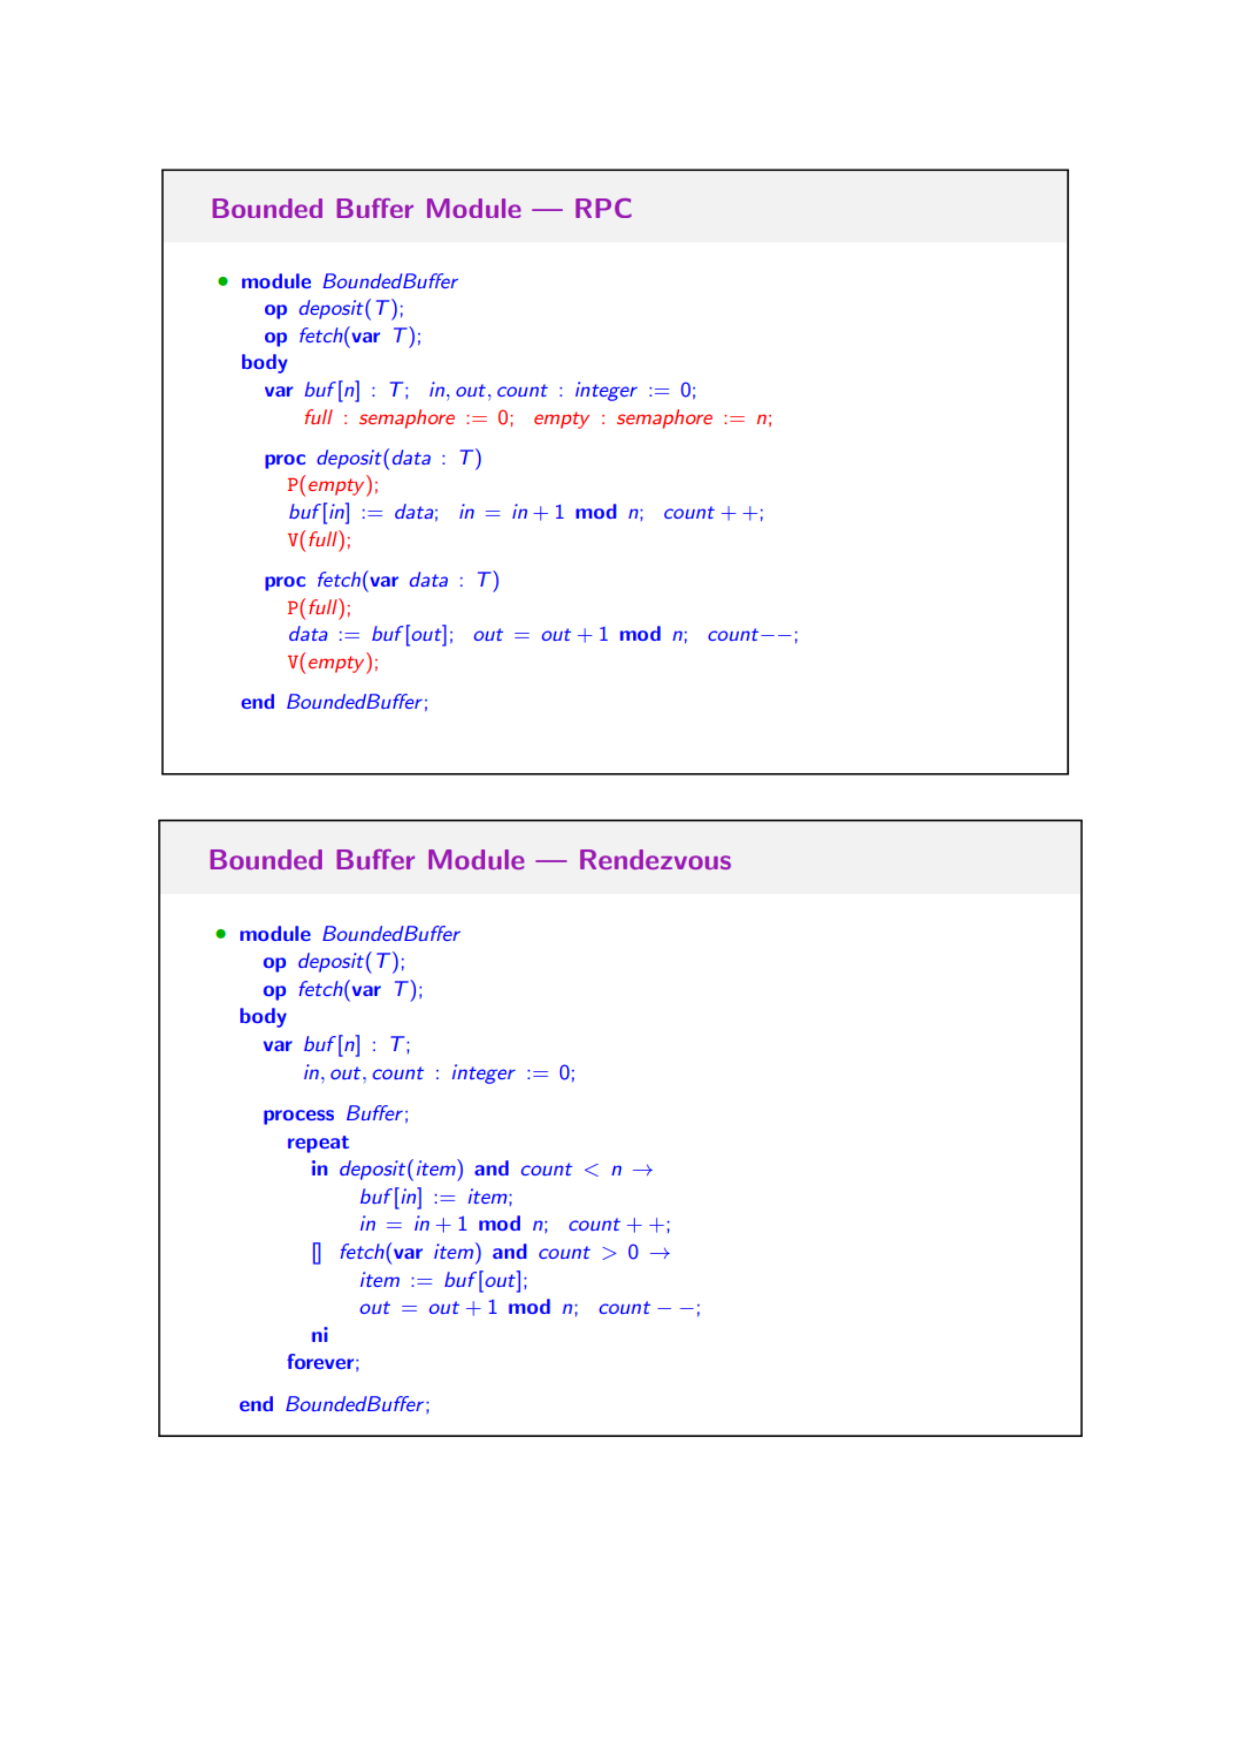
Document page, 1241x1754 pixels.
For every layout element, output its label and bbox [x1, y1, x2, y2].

picture [150, 812, 1091, 1450]
picture [150, 150, 1091, 794]
